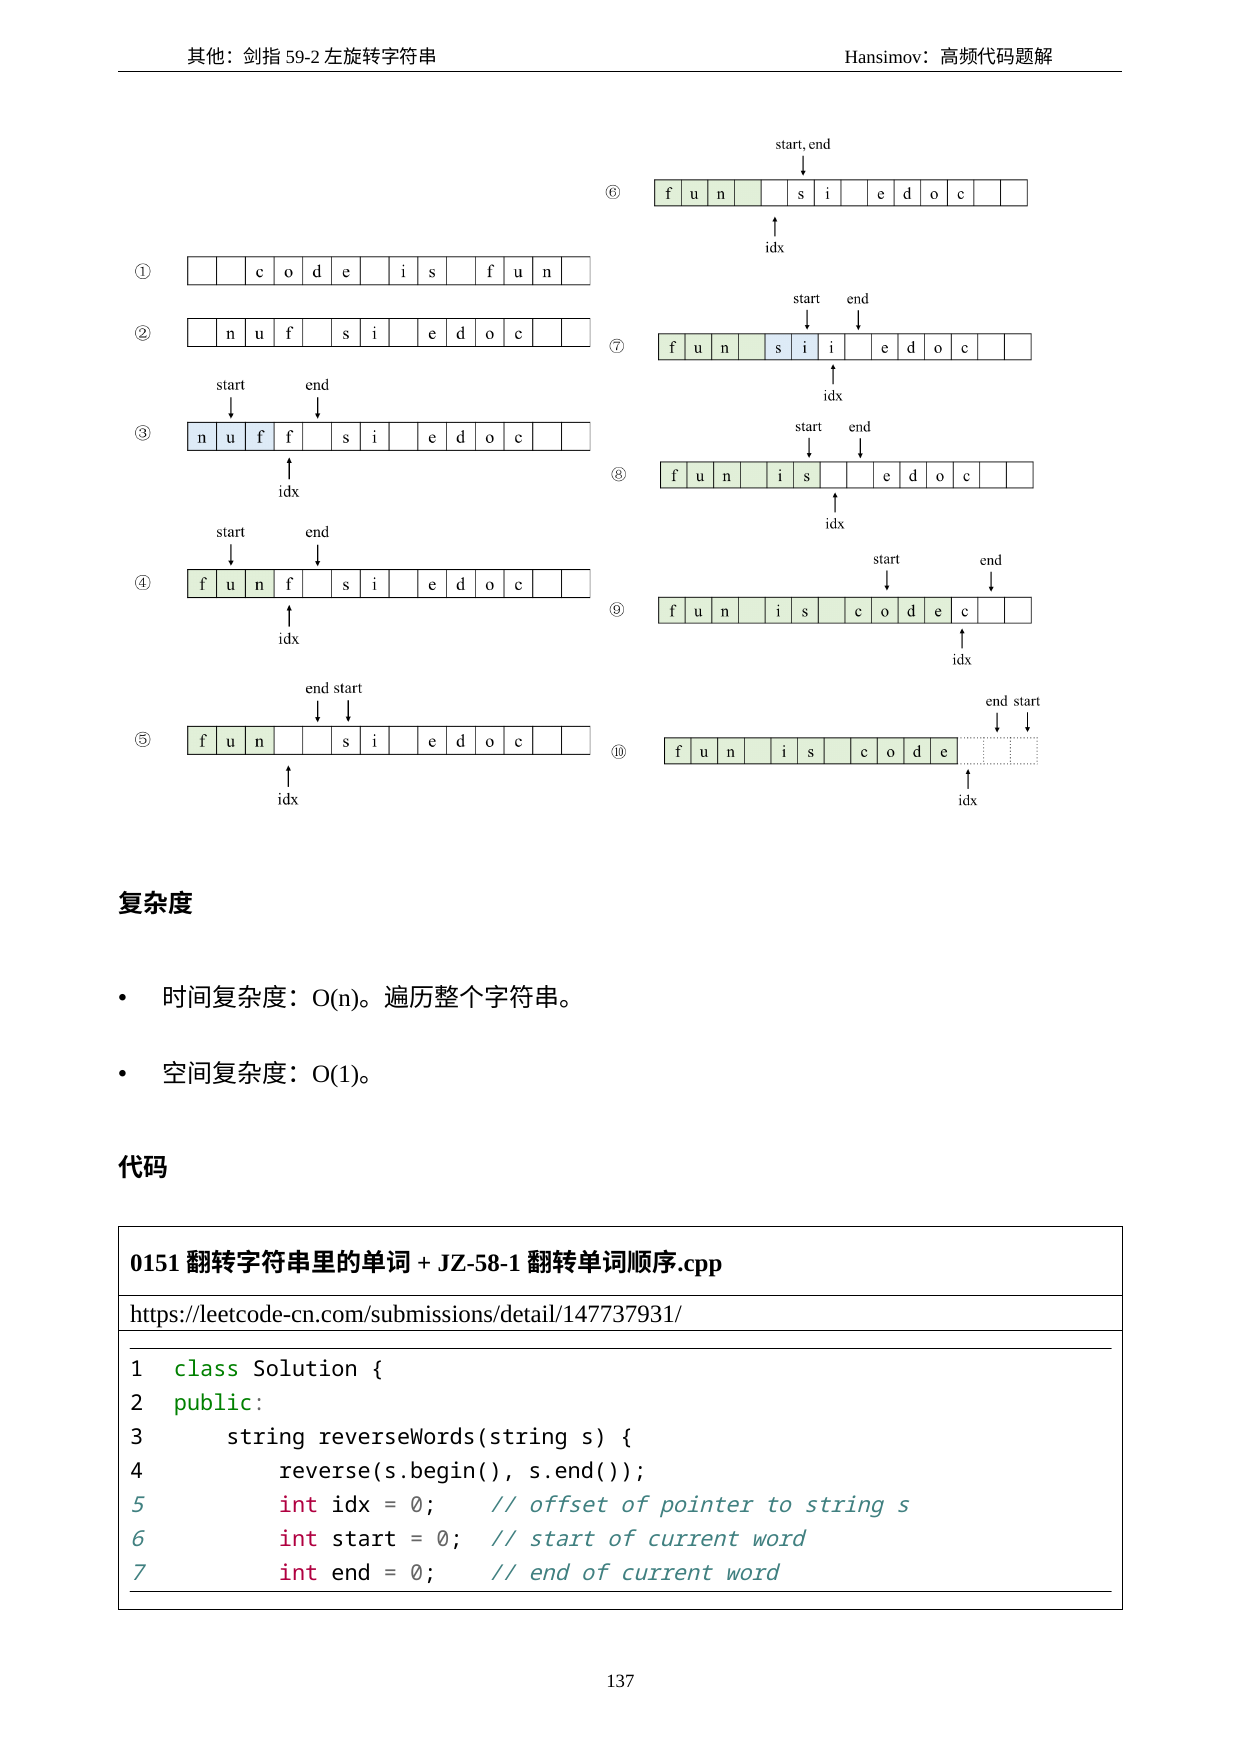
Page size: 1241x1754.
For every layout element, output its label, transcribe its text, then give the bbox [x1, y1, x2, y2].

table_cell https://leetcode-cn.com/submissions/detail/147737931/ [119, 1296, 1122, 1330]
subtitle 复杂度 [118, 867, 1097, 935]
text 时间复杂度：O(n)。遍历整个字符串。 [118, 961, 1122, 1029]
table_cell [119, 1331, 1122, 1609]
text 空间复杂度：O(1)。 [118, 1038, 1122, 1106]
picture [118, 130, 1063, 818]
table_header 0151 翻转字符串里的单词 + JZ-58-1 翻转单词顺序.cpp [119, 1227, 1122, 1295]
subtitle 代码 [118, 1132, 1097, 1200]
